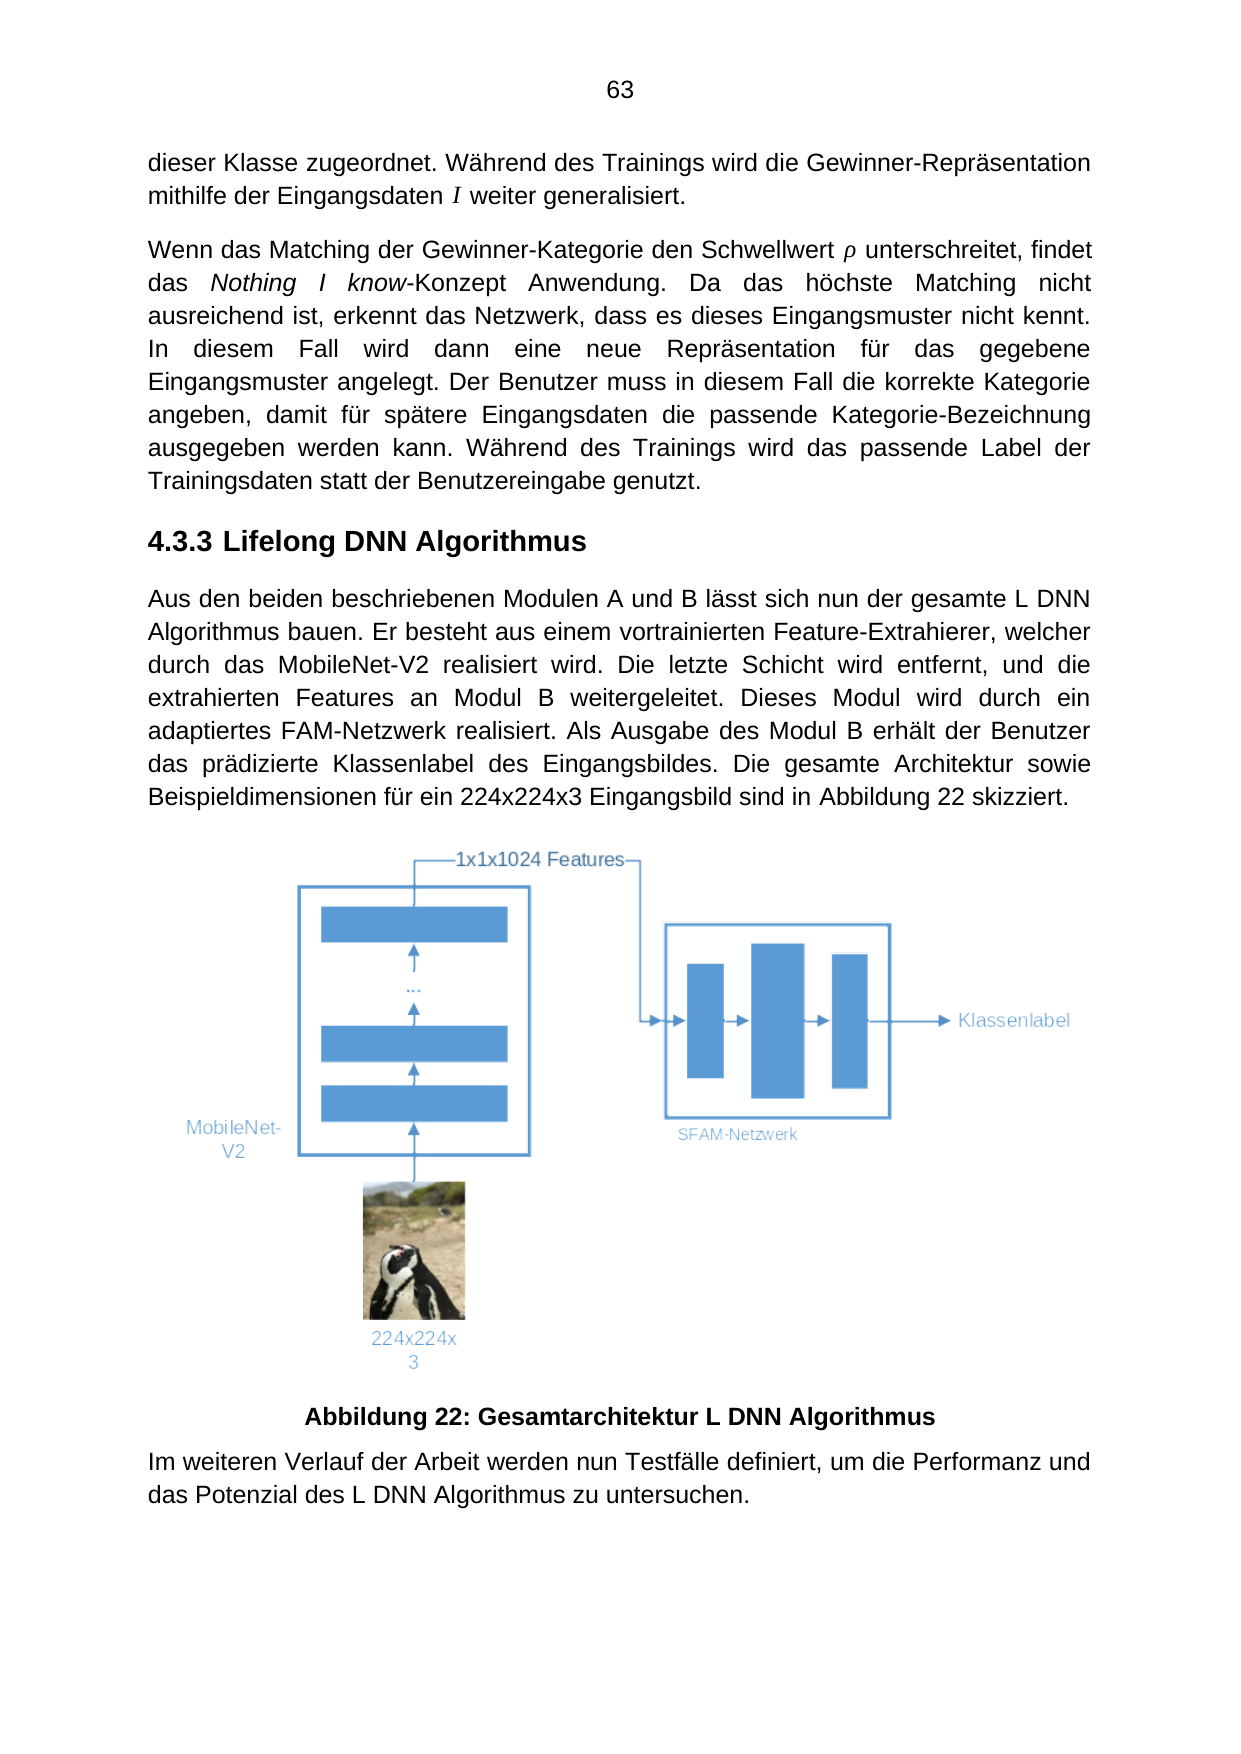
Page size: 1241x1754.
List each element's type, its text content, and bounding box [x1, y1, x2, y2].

text Wenn das Matching der Gewinner-Kategorie den Schwellwert unterschreitet, findet das Nothing I know-Konzept Anwendung. Da das höchste Matching nicht ausreichend ist, erkennt das Netzwerk, dass es dieses Eingangsmuster nicht kennt. In diesem Fall wird dann eine neue Repräsentation für das gegebene Eingangsmuster angelegt. Der Benutzer muss in diesem Fall die korrekte Kategorie angeben, damit für spätere Eingangsdaten die passende Kategorie-Bezeichnung ausgegeben werden kann. Während des Trainings wird das passende Label der Trainingsdaten statt der Benutzereingabe genutzt. [148, 234, 1092, 494]
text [148, 148, 1092, 209]
text Abbildung 22: Gesamtarchitektur L DNN Algorithmus [148, 1401, 1092, 1430]
text Im weiteren Verlauf der Arbeit werden nun Testfälle definiert, um die Performanz und das Potenzial des L DNN Algorithmus zu untersuchen. [148, 1447, 1092, 1509]
text Aus den beiden beschriebenen Modulen A und B lässt sich nun der gesamte L DNN Algorithmus bauen. Er besteht aus einem vortrainierten Feature-Extrahierer, welcher durch das MobileNet-V2 realisiert wird. Die letzte Schicht wird entfernt, und die extrahierten Features an Modul B weitergeleitet. Dieses Modul wird durch ein adaptiertes FAM-Netzwerk realisiert. Als Ausgabe des Modul B erhält der Benutzer das prädizierte Klassenlabel des Eingangsbildes. Die gesamte Architektur sowie Beispieldimensionen für ein 224x224x3 Eingangsbild sind in Abbildung 22 skizziert. [148, 584, 1092, 811]
subtitle Lifelong DNN Algorithmus [148, 524, 1092, 557]
